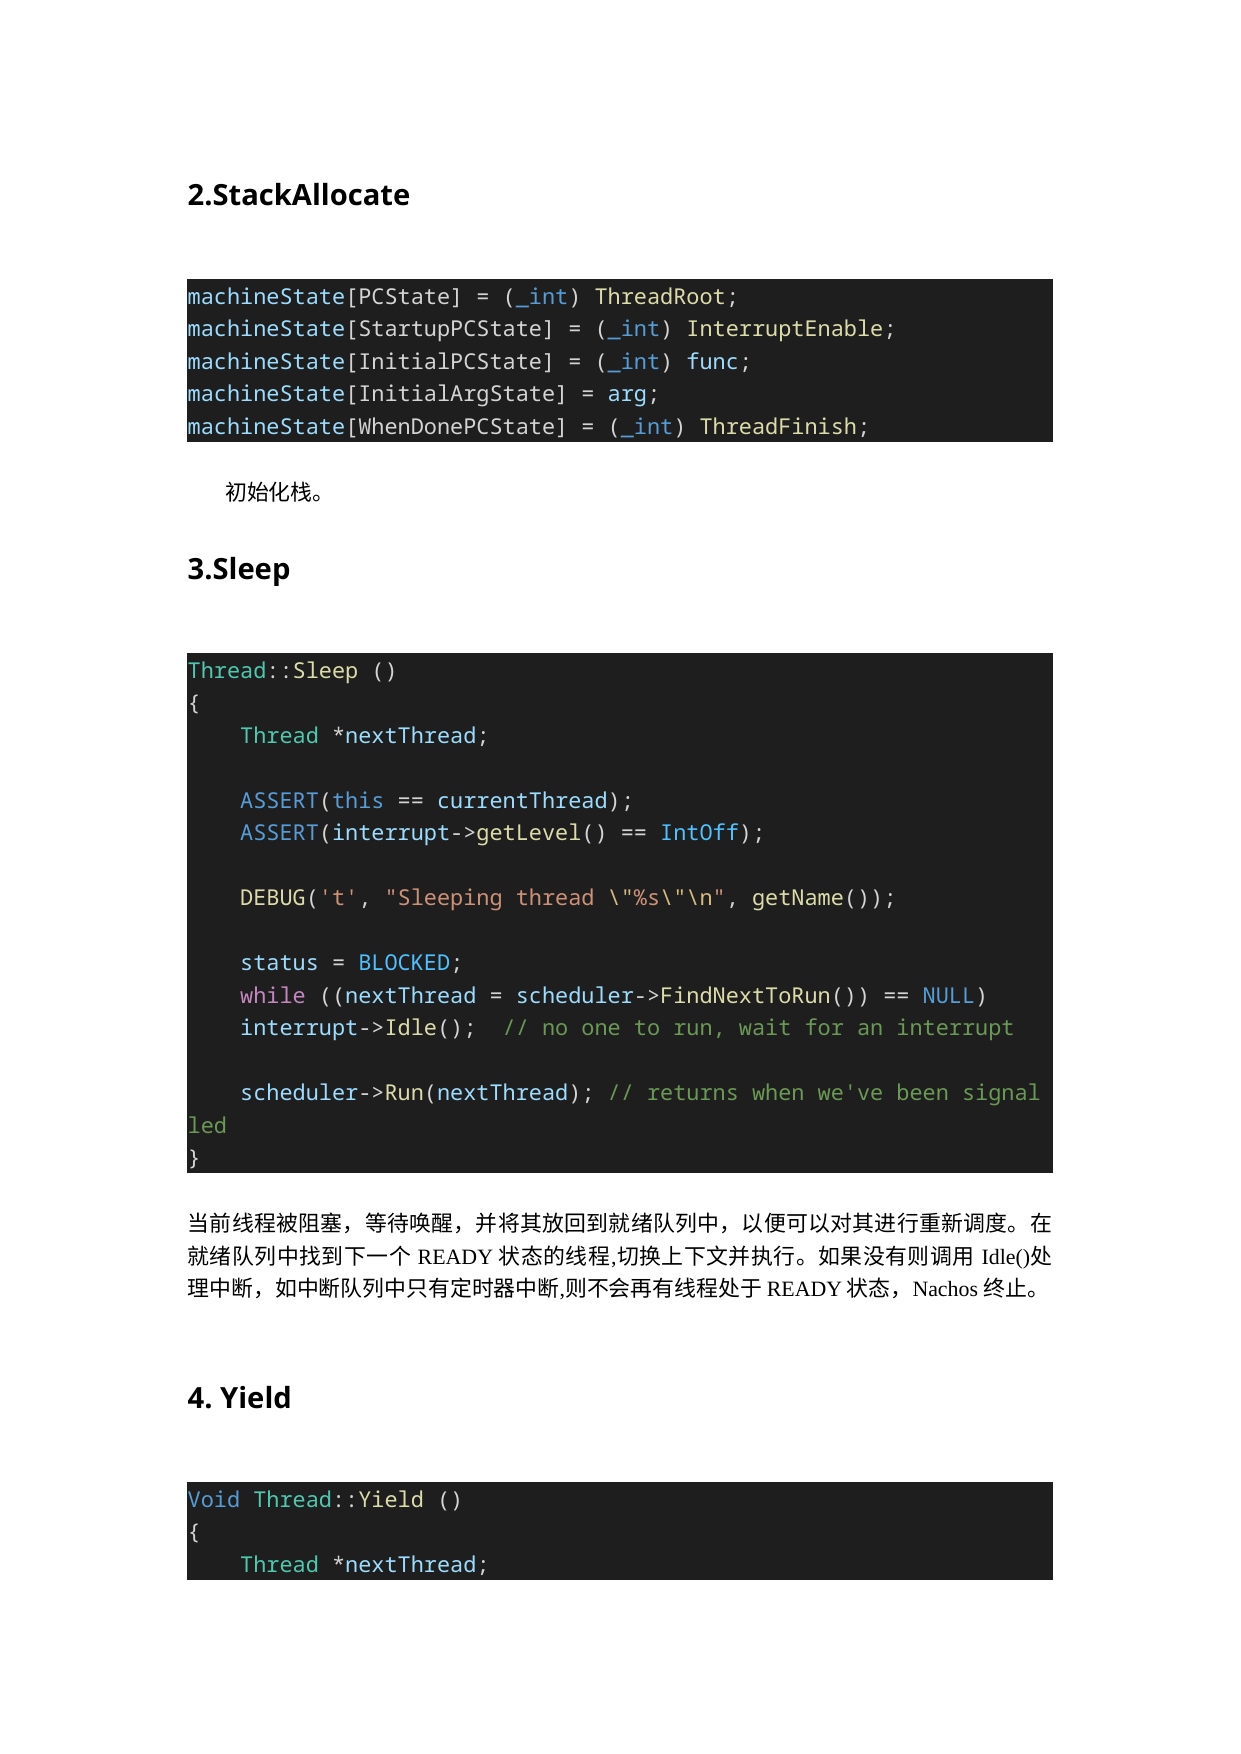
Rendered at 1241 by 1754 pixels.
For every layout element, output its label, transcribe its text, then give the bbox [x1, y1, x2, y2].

text machineState[WhenDonePCState] = (_int) ThreadFinish; [187, 409, 1053, 442]
text machineState[InitialArgState] = arg; [187, 377, 1053, 409]
text status = BLOCKED; [187, 946, 1053, 978]
text 当前线程被阻塞，等待唤醒，并将其放回到就绪队列中，以便可以对其进行重新调度。在就绪队列中找到下一个 READY 状态的线程,切换上下文并执行。如果没有则调用 Idle()处理中断，如中断队列中只有定时器中断,则不会再有线程处于 READY 状态，Nachos 终止。 [187, 1206, 1053, 1303]
subtitle 3.Sleep [187, 536, 1053, 601]
text Void Thread::Yield () [187, 1482, 1053, 1515]
subtitle 4. Yield [187, 1365, 1053, 1430]
subtitle 2.StackAllocate [187, 162, 1053, 227]
text DEBUG('t', "Sleeping thread \"%s\"\n", getName()); [187, 881, 1053, 913]
text machineState[InitialPCState] = (_int) func; [187, 344, 1053, 377]
text Thread::Sleep () [187, 653, 1053, 686]
text machineState[StartupPCState] = (_int) InterruptEnable; [187, 312, 1053, 344]
text } [187, 1141, 1053, 1173]
text { [187, 1515, 1053, 1547]
list 初始化栈。 [225, 474, 1053, 507]
text interrupt->Idle(); // no one to run, wait for an interrupt [187, 1011, 1053, 1043]
text scheduler->Run(nextThread); // returns when we've been signalled [187, 1076, 1053, 1141]
text Thread *nextThread; [187, 718, 1053, 751]
text machineState[PCState] = (_int) ThreadRoot; [187, 279, 1053, 312]
text while ((nextThread = scheduler->FindNextToRun()) == NULL) [187, 978, 1053, 1011]
text Thread *nextThread; [187, 1547, 1053, 1580]
text ASSERT(interrupt->getLevel() == IntOff); [187, 816, 1053, 848]
text { [187, 686, 1053, 718]
text ASSERT(this == currentThread); [187, 783, 1053, 816]
